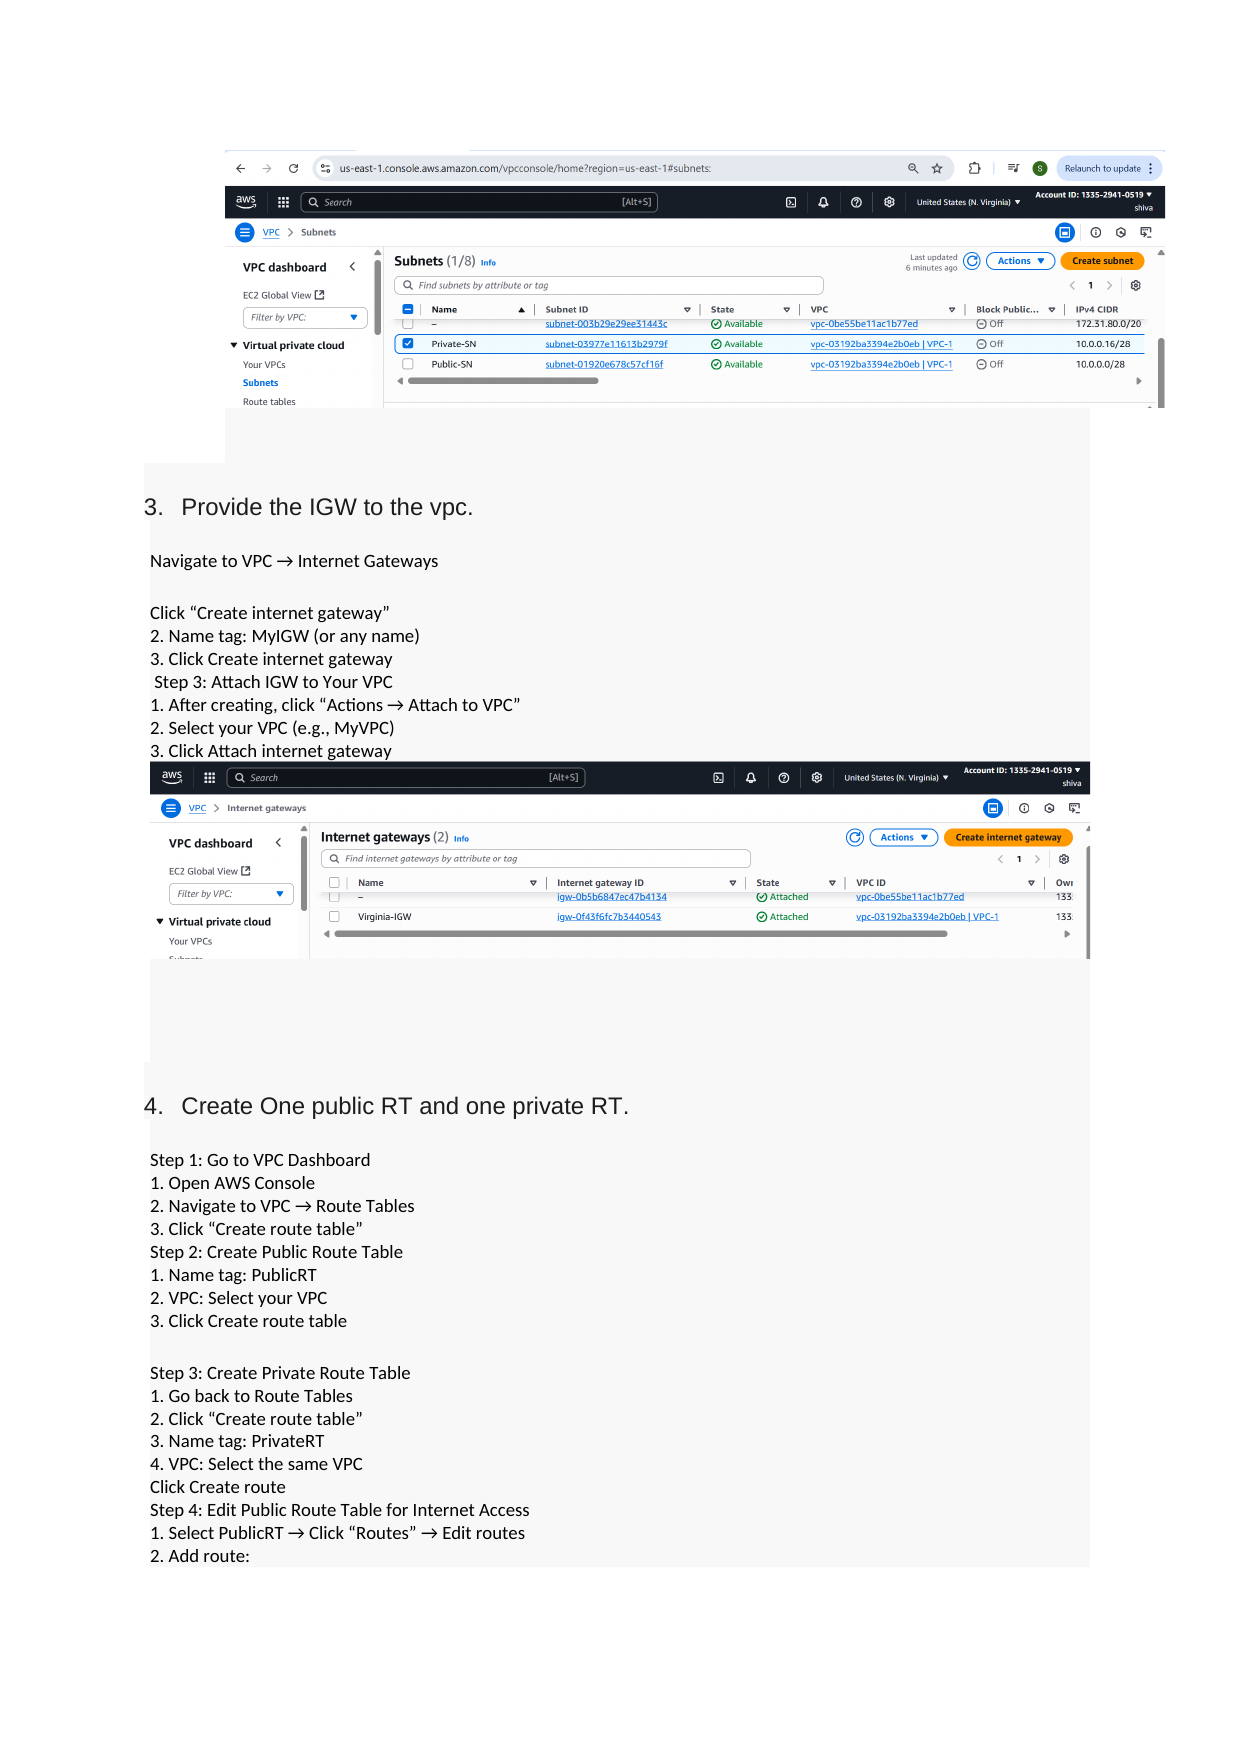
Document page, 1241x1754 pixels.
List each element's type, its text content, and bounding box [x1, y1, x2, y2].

text Navigate to VPC → Internet Gateways [150, 549, 1090, 572]
text Step 1: Go to VPC Dashboard 1. Open AWS Console 2. Navigate to VPC → Route Tables 3. Click “Create route table” Step 2: Create Public Route Table 1. Name tag: PublicRT 2. VPC: Select your VPC 3. Click Create route table [150, 1148, 1090, 1332]
picture [225, 150, 1166, 408]
list Provide the IGW to the vpc. [144, 492, 1090, 520]
text Step 3: Create Private Route Table 1. Go back to Route Tables 2. Click “Create route table” 3. Name tag: PrivateRT 4. VPC: Select the same VPC Click Create route Step 4: Edit Public Route Table for Internet Access 1. Select PublicRT → Click “Routes” → Edit routes 2. Add route: [150, 1361, 1090, 1567]
text Click “Create internet gateway” 2. Name tag: MyIGW (or any name) 3. Click Create internet gateway Step 3: Attach IGW to Your VPC 1. After creating, click “Actions → Attach to VPC” 2. Select your VPC (e.g., MyVPC) 3. Click Attach internet gateway [150, 601, 1090, 761]
picture [150, 761, 1091, 959]
list Create One public RT and one private RT. [144, 1092, 1090, 1119]
